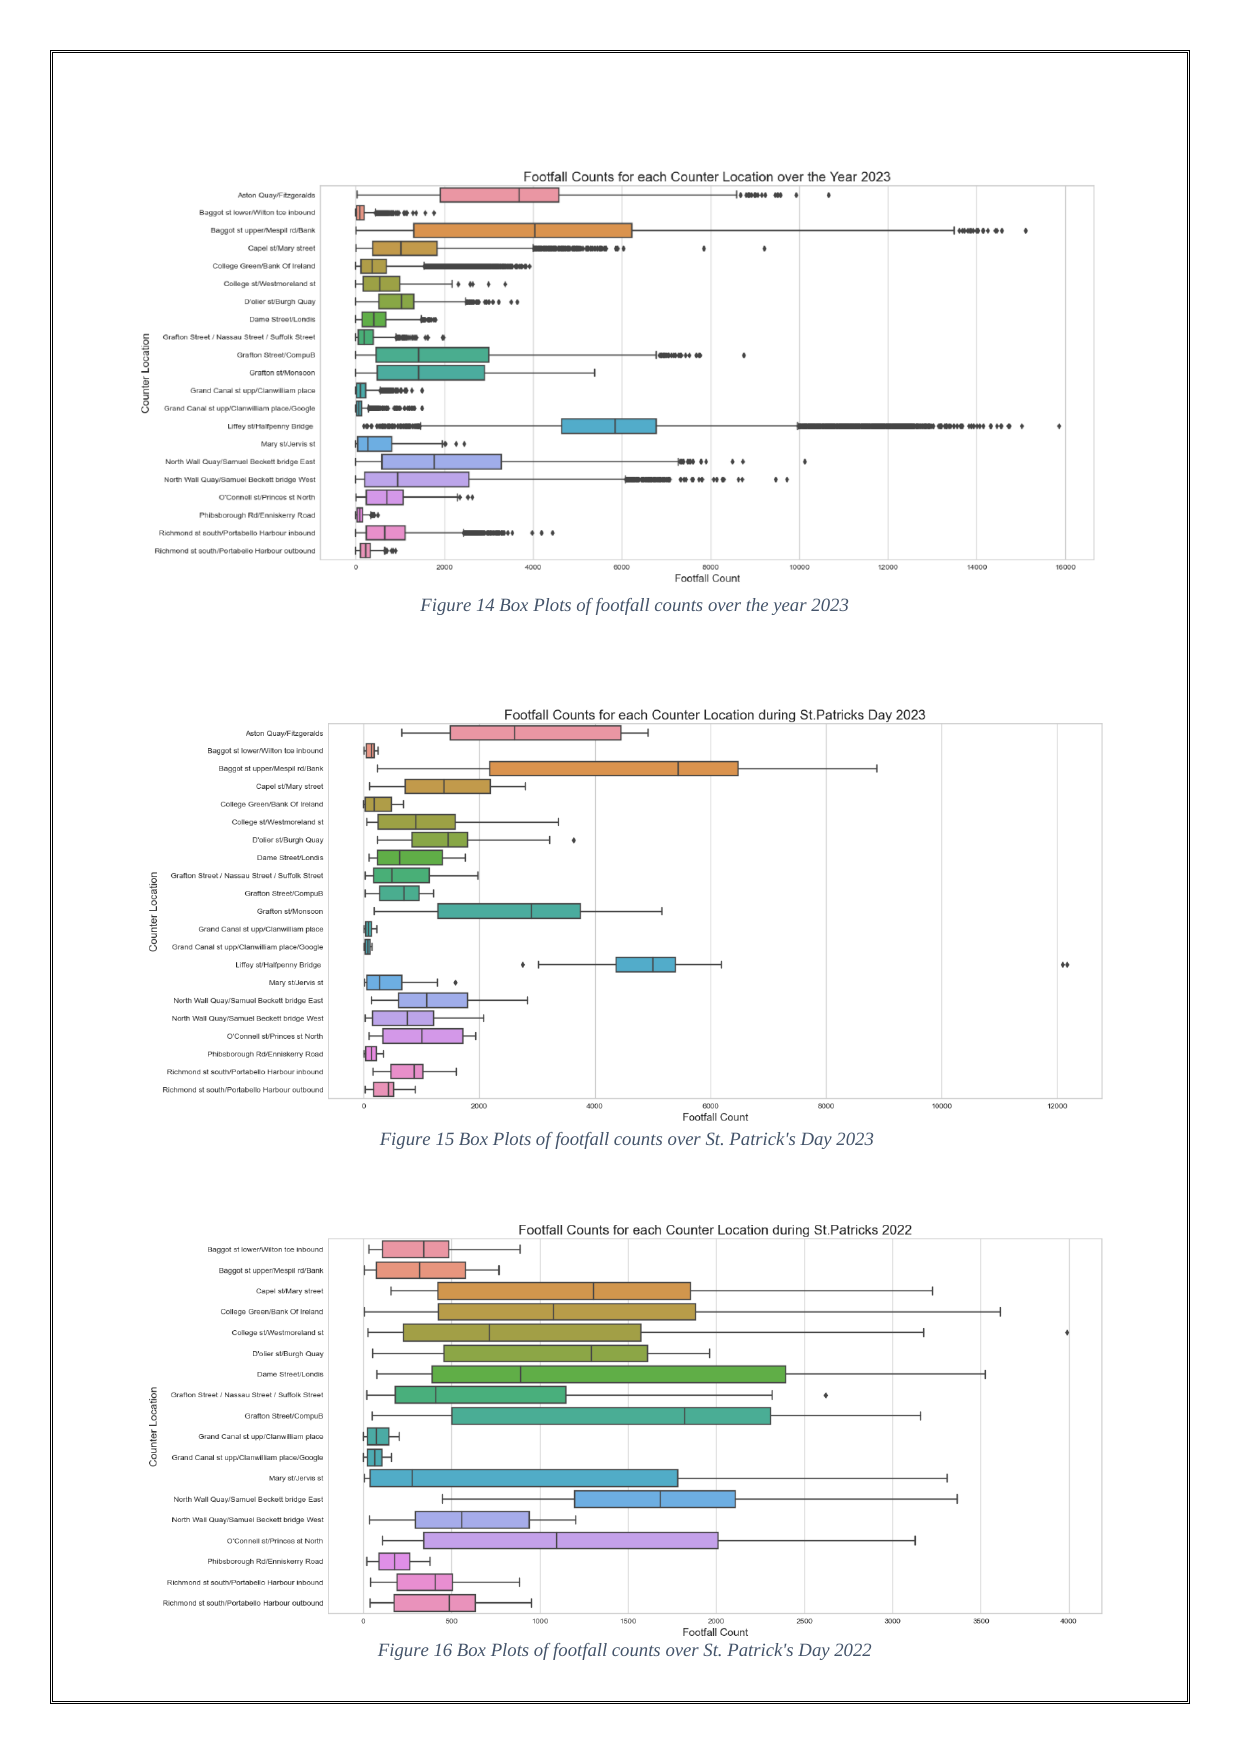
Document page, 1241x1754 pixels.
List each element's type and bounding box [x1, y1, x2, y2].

picture [136, 166, 1099, 589]
picture [144, 1219, 1107, 1638]
picture [144, 704, 1107, 1128]
